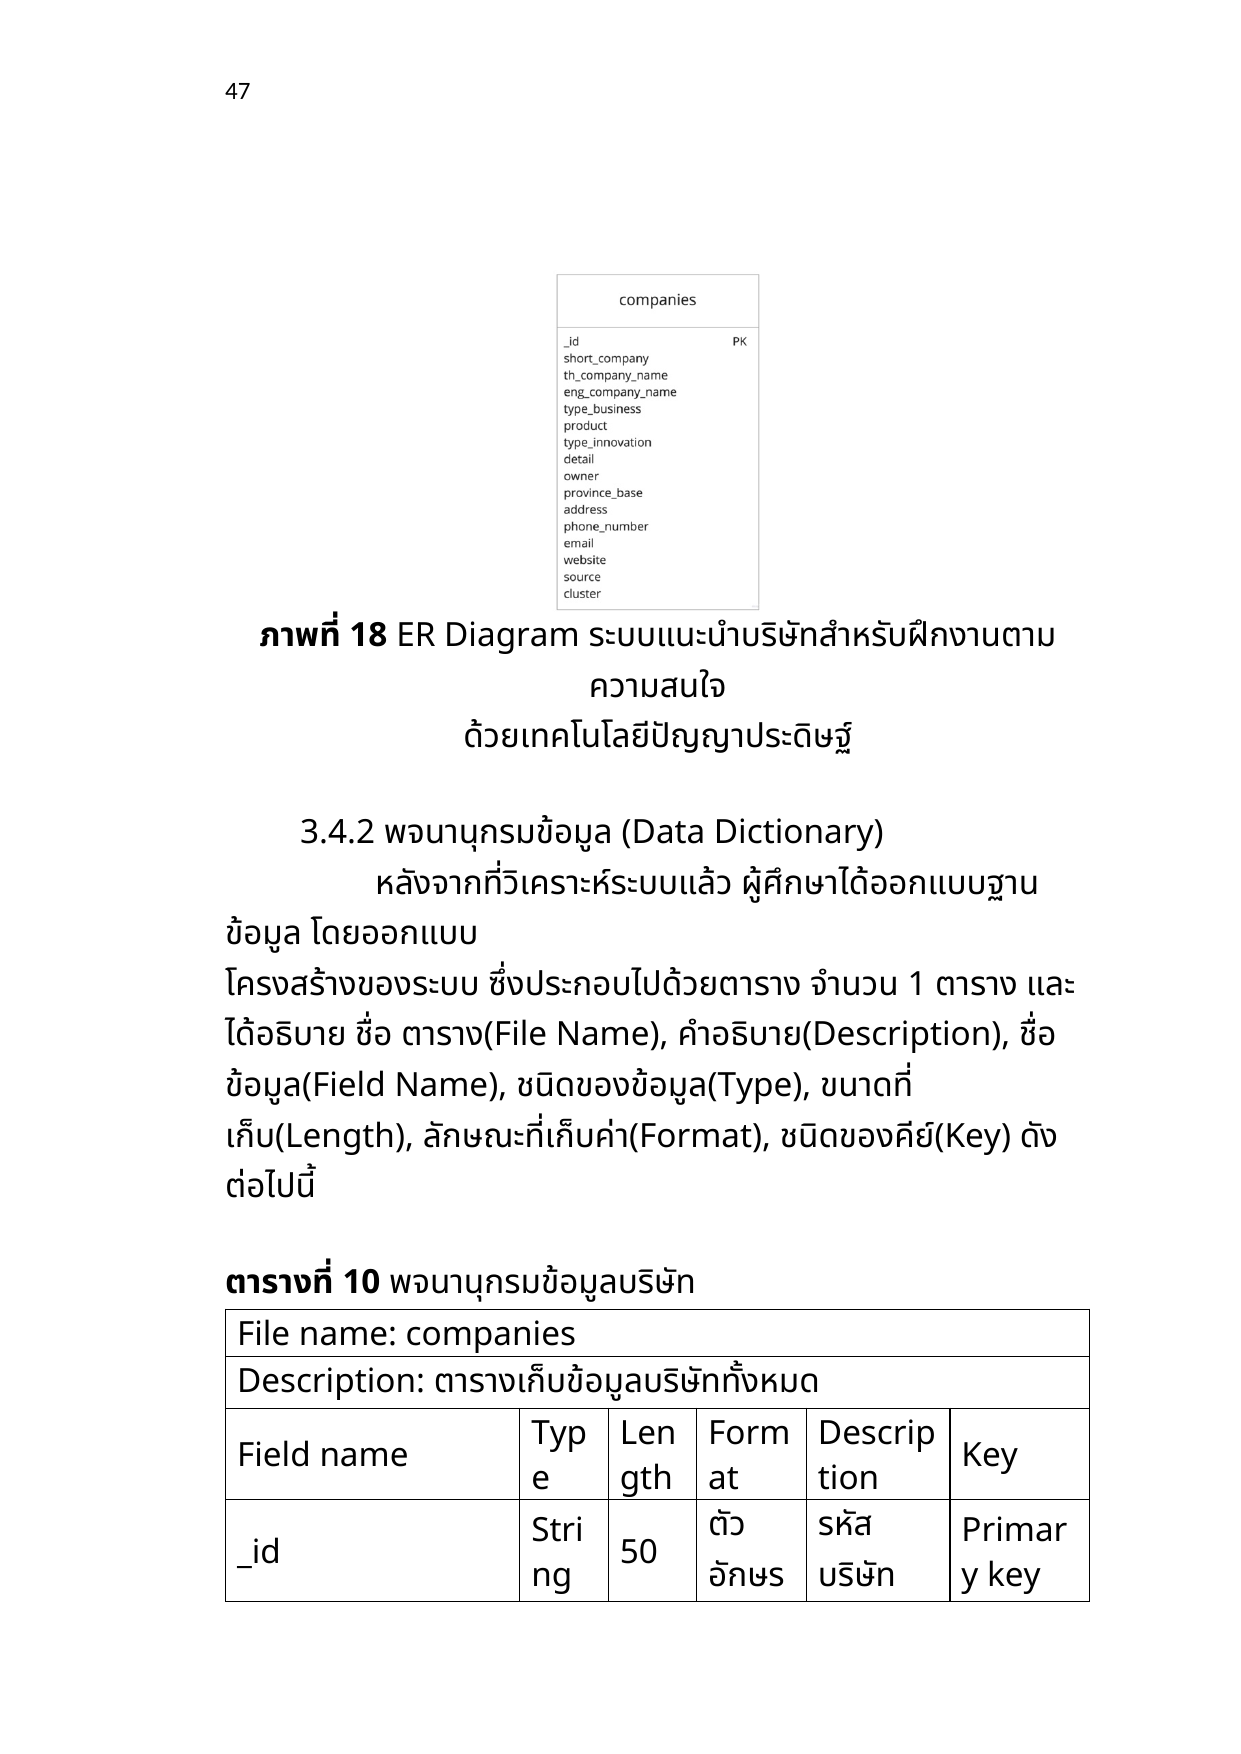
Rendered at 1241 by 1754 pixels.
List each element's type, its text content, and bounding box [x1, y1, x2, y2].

table_cell รหัสบริษัท [807, 1500, 949, 1601]
table_cell Format [697, 1409, 806, 1499]
text หลังจากที่วิเคราะห์ระบบแล้ว ผู้ศึกษาได้ออกแบบฐานข้อมูล โดยออกแบบ [225, 859, 1090, 959]
table_header File name: companies [226, 1310, 1089, 1356]
table_cell Field name [226, 1409, 519, 1499]
text โครงสร้างของระบบ ซึ่งประกอบไปด้วยตาราง จำนวน 1 ตาราง และได้อธิบาย ชื่อ ตาราง(File Name), คําอธิบาย(Description), ชื่อข้อมูล(Field Name), ชนิดของข้อมูล(Type), ขนาดที่เก็บ(Length), ลักษณะที่เก็บค่า(Format), ชนิดของคีย์(Key) ดังต่อไปนี้ [225, 959, 1090, 1212]
picture [552, 270, 763, 612]
table_cell Description: ตารางเก็บข้อมูลบริษัททั้งหมด [226, 1357, 1089, 1407]
table_cell Description [807, 1409, 949, 1499]
text ตารางที่ 10 พจนานุกรมข้อมูลบริษัท [225, 1258, 1090, 1308]
table_cell Primary key [951, 1500, 1089, 1601]
table_cell ตัวอักษร [697, 1500, 806, 1601]
text ด้วยเทคโนโลยีปัญญาประดิษฐ์ [225, 712, 1090, 763]
table_cell 50 [609, 1500, 696, 1601]
table_cell Key [951, 1409, 1089, 1499]
text 3.4.2 พจนานุกรมข้อมูล (Data Dictionary) [225, 808, 1090, 859]
table_cell Length [609, 1409, 696, 1499]
table_cell Type [520, 1409, 608, 1499]
text ภาพที่ 18 ER Diagram ระบบแนะนำบริษัทสำหรับฝึกงานตามความสนใจ [225, 611, 1090, 712]
table_cell _id [226, 1500, 519, 1601]
table_cell String [520, 1500, 608, 1601]
